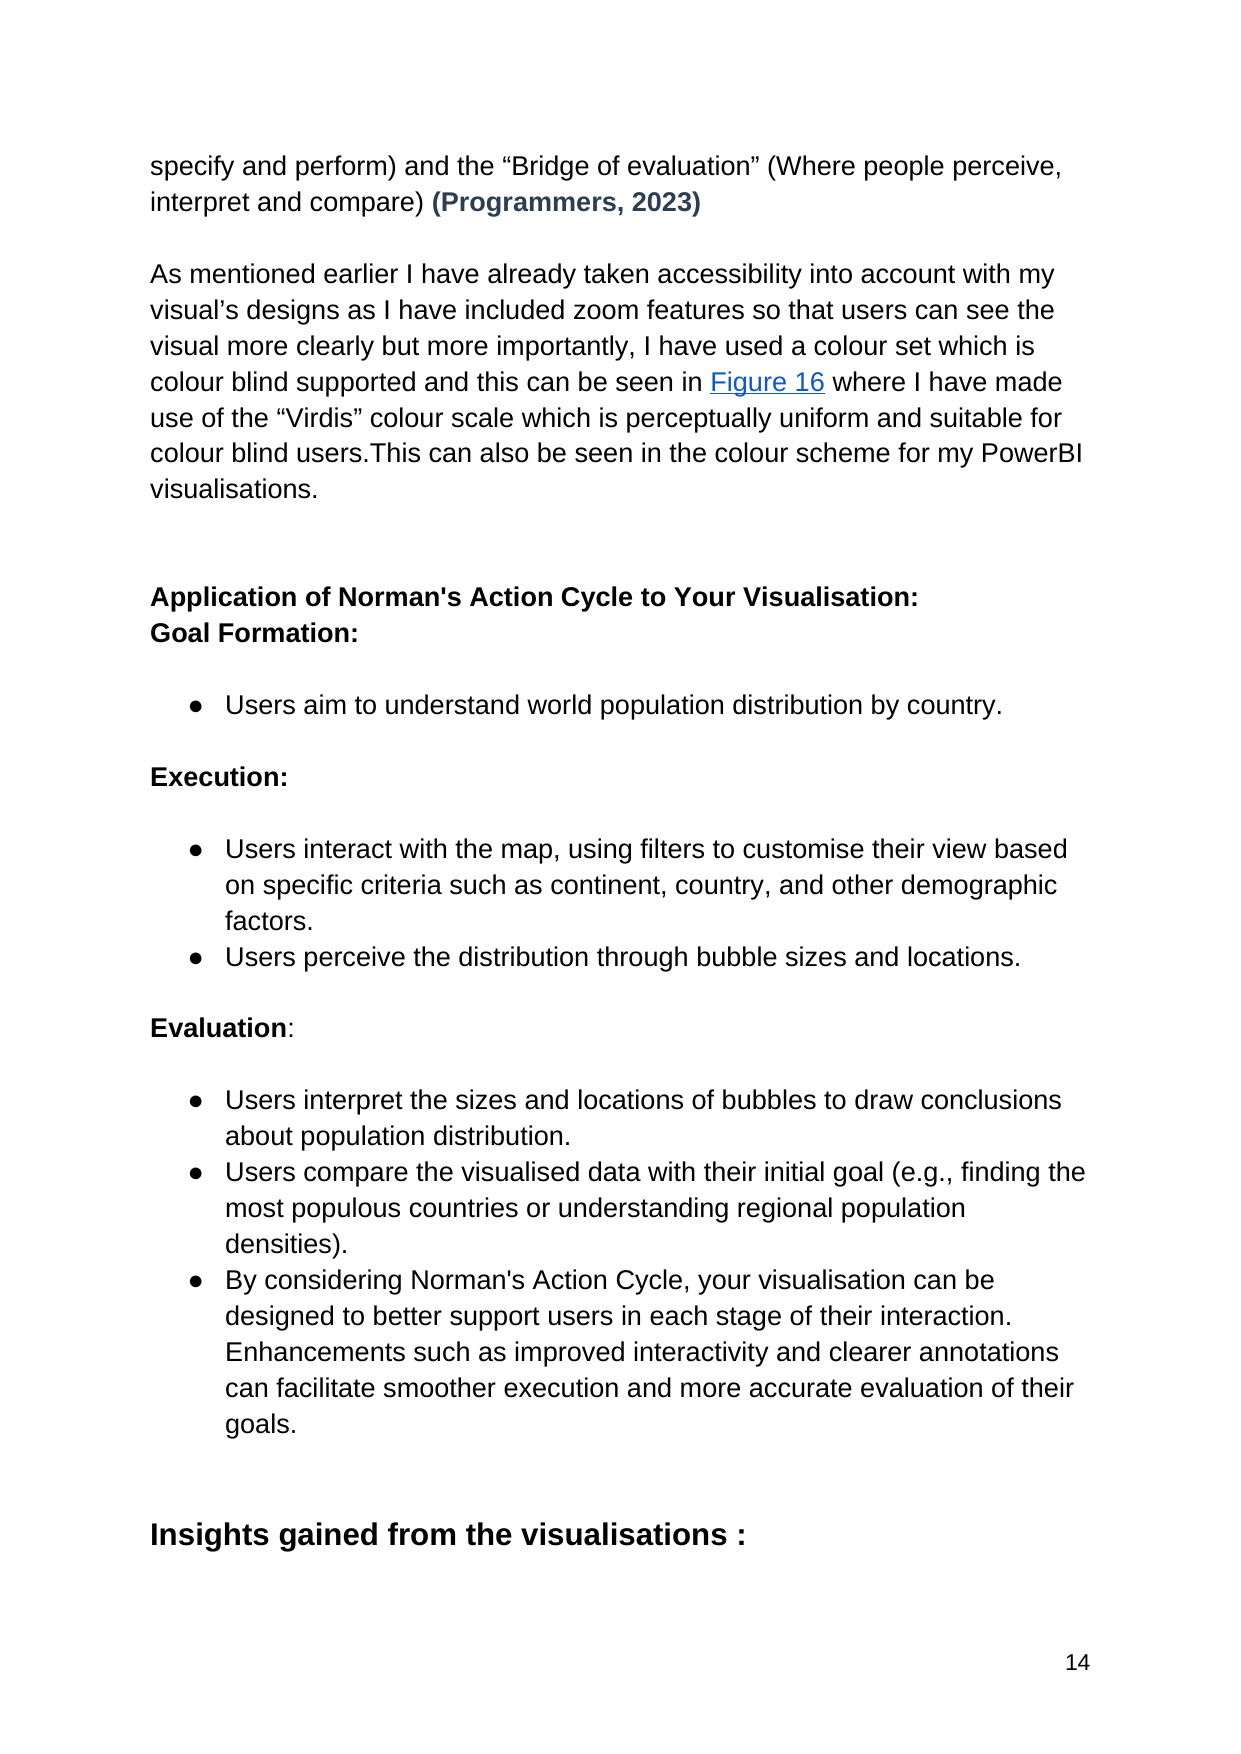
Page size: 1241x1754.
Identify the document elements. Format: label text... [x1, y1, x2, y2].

text Insights gained from the visualisations : [150, 1516, 1090, 1552]
text Goal Formation: [150, 617, 1090, 648]
list Users perceive the distribution through bubble sizes and locations. [187, 941, 1090, 972]
list By considering Norman's Action Cycle, your visualisation can be designed to better support users in each stage of their interaction. Enhancements such as improved interactivity and clearer annotations can facilitate smoother execution and more accurate evaluation of their goals. [187, 1264, 1090, 1439]
list Users compare the visualised data with their initial goal (e.g., finding the most populous countries or understanding regional population densities). [187, 1156, 1090, 1259]
list Users interpret the sizes and locations of bubbles to draw conclusions about population distribution. [187, 1084, 1090, 1152]
text Execution: [150, 761, 1090, 792]
list Users interact with the map, using filters to customise their view based on specific criteria such as continent, country, and other demographic factors. [187, 833, 1090, 936]
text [150, 150, 1090, 217]
text Application of Norman's Action Cycle to Your Visualisation: [150, 581, 1090, 612]
text As mentioned earlier I have already taken accessibility into account with my visual’s designs as I have included zoom features so that users can see the visual more clearly but more importantly, I have used a colour set which is colour blind supported and this can be seen in Figure 16 where I have made use of the “Virdis” colour scale which is perceptually uniform and suitable for colour blind users.This can also be seen in the colour scheme for my PowerBI visualisations. [150, 258, 1090, 505]
text Evaluation: [150, 1012, 1090, 1044]
list Users aim to understand world population distribution by country. [187, 689, 1090, 720]
